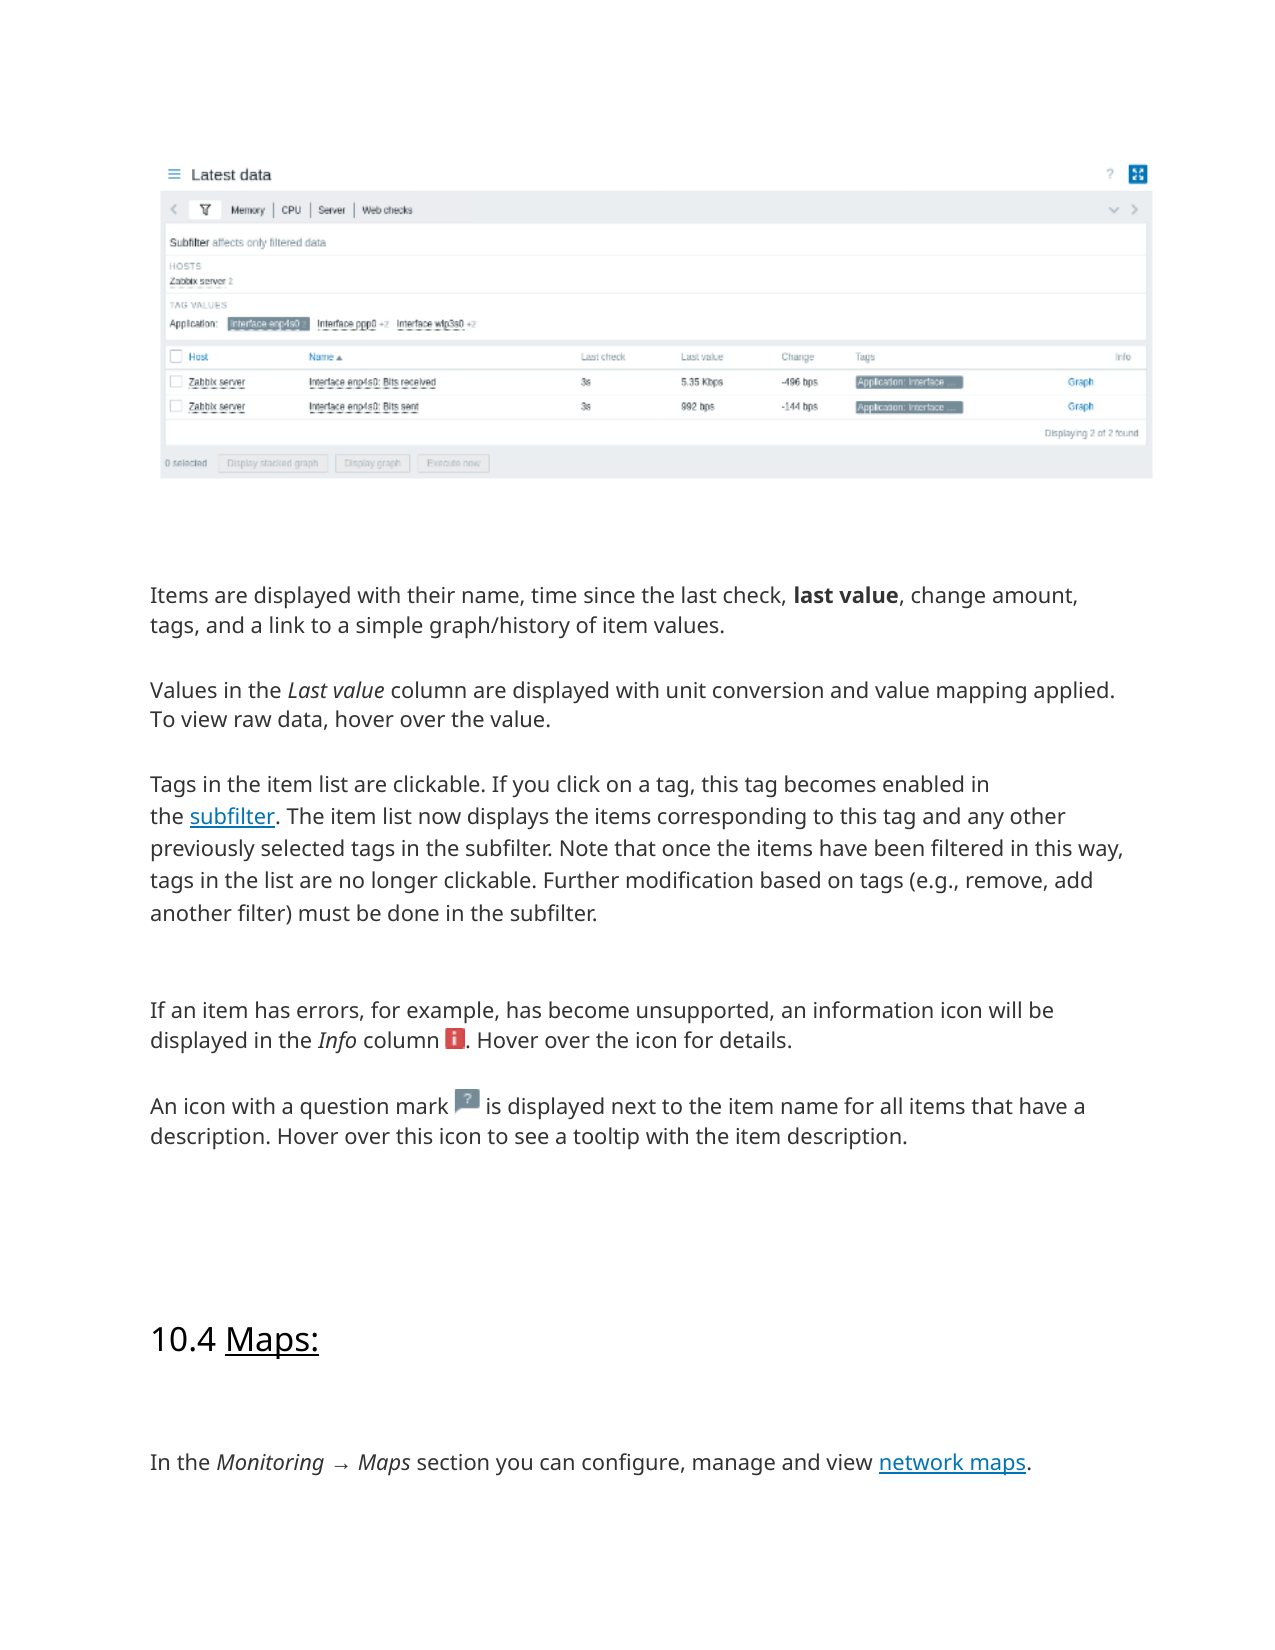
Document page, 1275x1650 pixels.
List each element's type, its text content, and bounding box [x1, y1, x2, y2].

text 10.4 Maps: [150, 1315, 1125, 1361]
text Tags in the item list are clickable. If you click on a tag, this tag becomes enabled in the subfilter. The item list now displays the items corresponding to this tag and any other previously selected tags in the subfilter. Note that once the items have been filtered in this way, tags in the list are no longer clickable. Further modification based on tags (e.g., remove, add another filter) must be done in the subfilter. [150, 769, 1125, 927]
text In the Monitoring → Maps section you can configure, manage and view network maps. [150, 1447, 1125, 1476]
picture [150, 150, 1166, 484]
text Items are displayed with their name, time since the last check, last value, change amount, tags, and a link to a simple graph/history of item values. [150, 580, 1125, 640]
text If an item has errors, for example, has become unsupported, an information icon will be displayed in the Info column . Hover over the icon for details. [150, 995, 1125, 1055]
picture [454, 1089, 480, 1115]
text An icon with a question mark is displayed next to the item name for all items that have a description. Hover over this icon to see a tooltip with the item description. [150, 1090, 1125, 1151]
picture [445, 1028, 465, 1049]
text Values in the Last value column are displayed with unit conversion and value mapping applied. To view raw data, hover over the value. [150, 675, 1125, 734]
